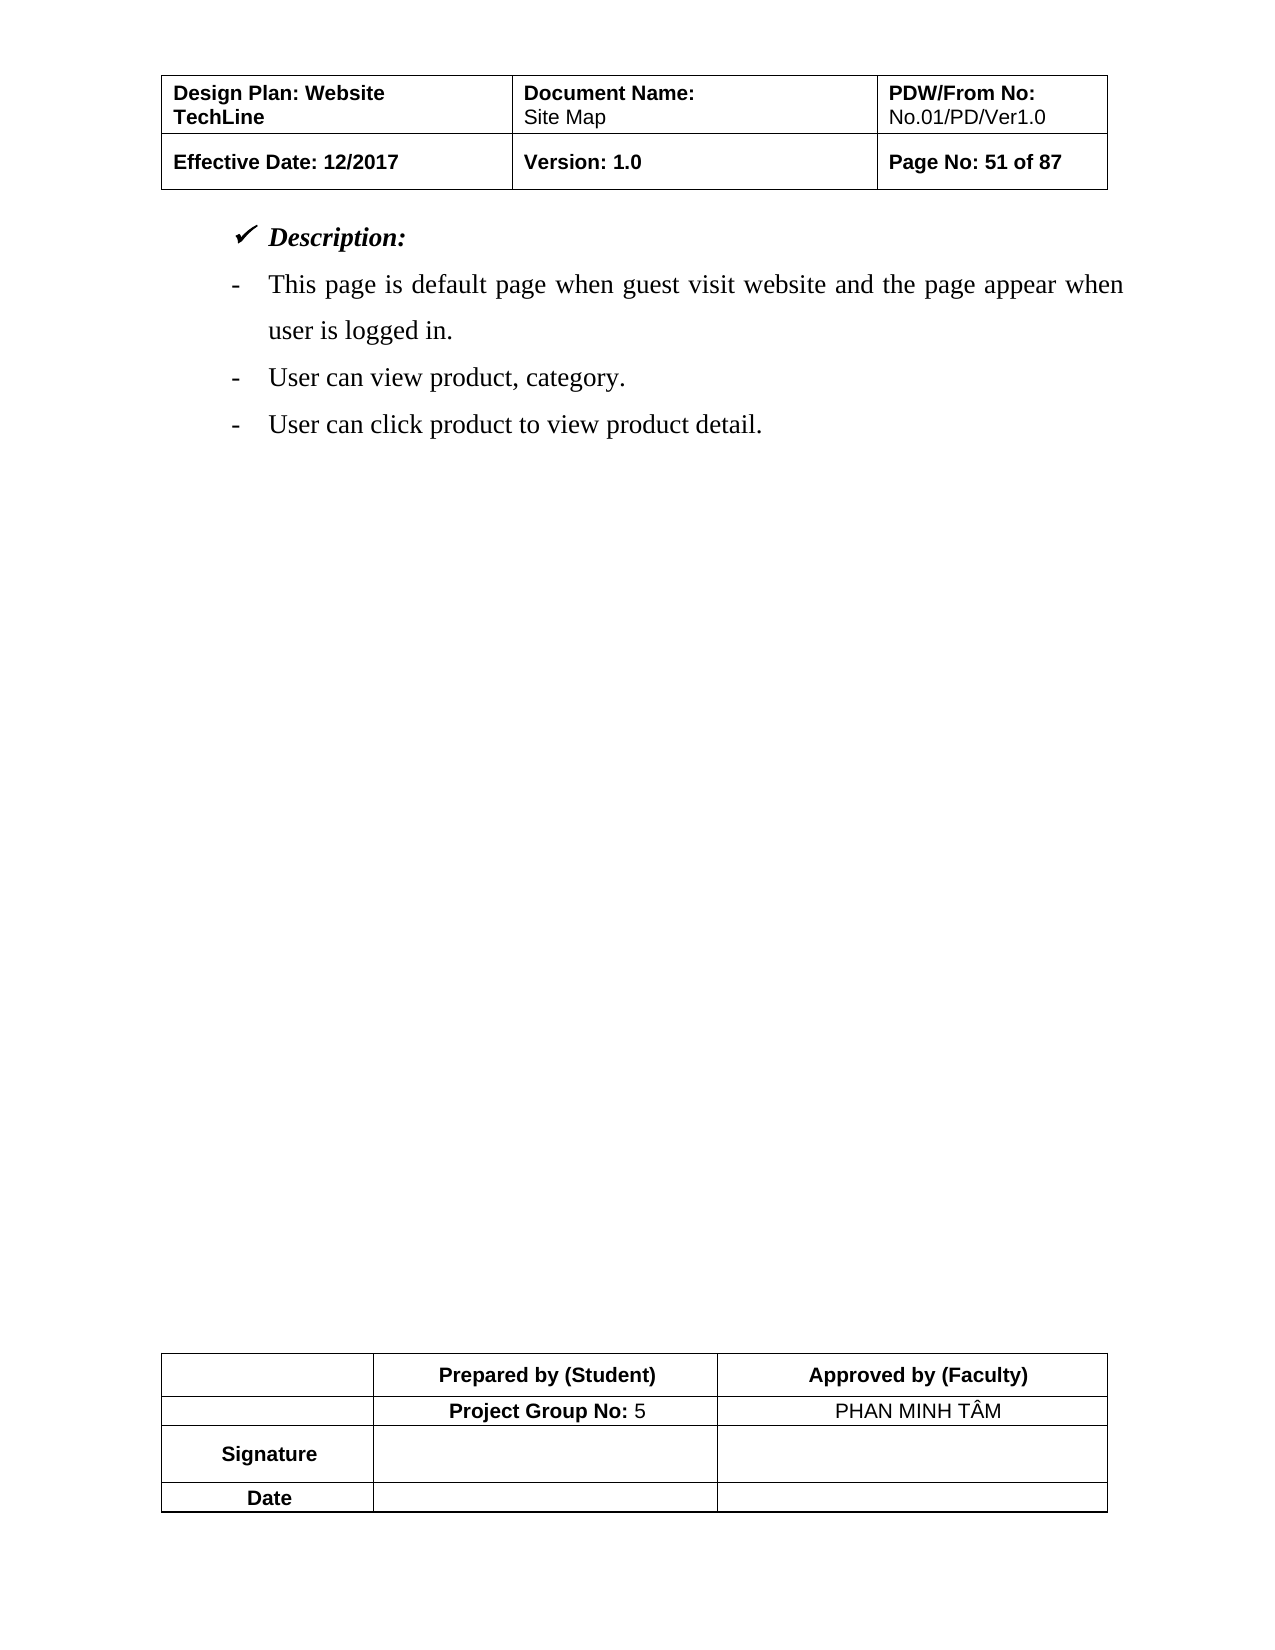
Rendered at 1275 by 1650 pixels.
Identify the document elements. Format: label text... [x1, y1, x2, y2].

list This page is default page when guest visit website and the page appear when user is logged in. [231, 268, 1125, 346]
list User can view product, category. [231, 361, 1125, 392]
list Description: [231, 221, 1125, 252]
list User can click product to view product detail. [231, 408, 1125, 439]
